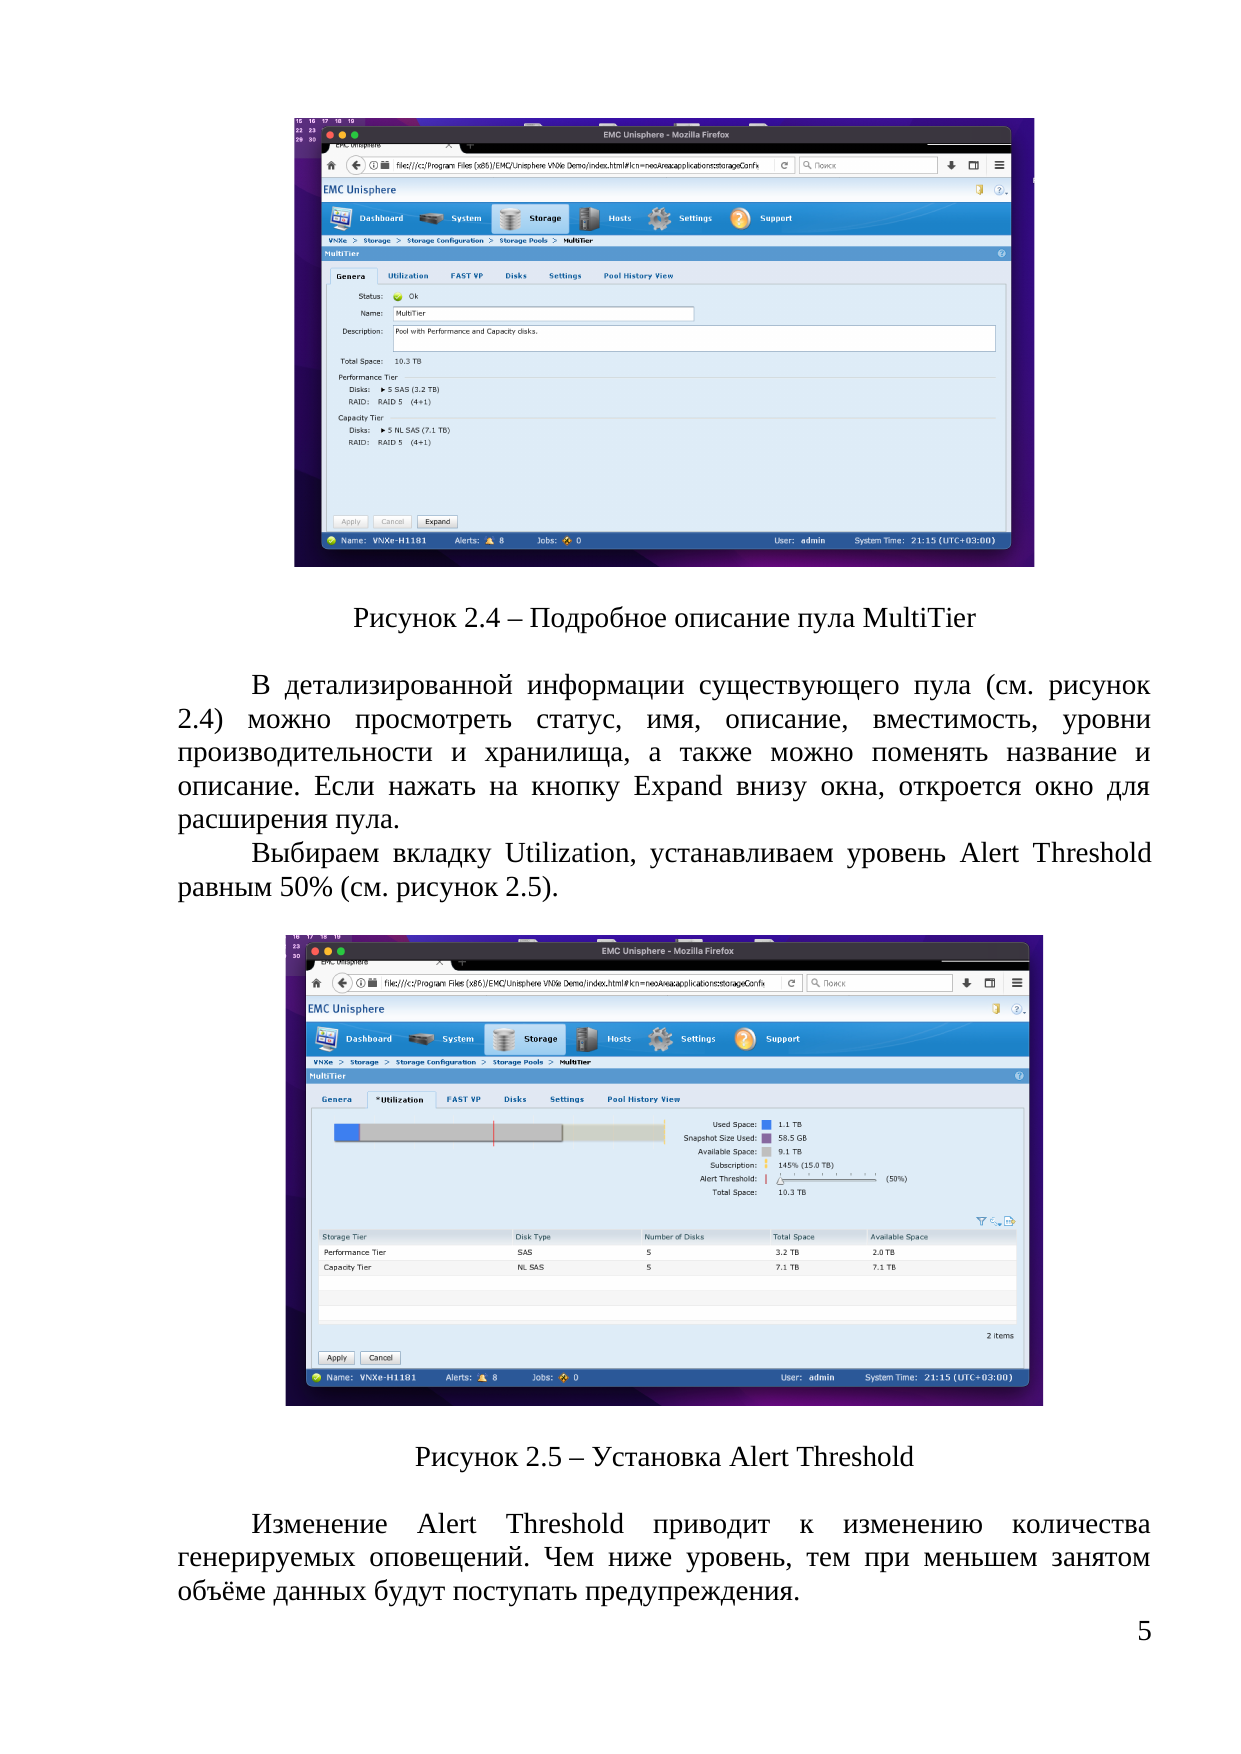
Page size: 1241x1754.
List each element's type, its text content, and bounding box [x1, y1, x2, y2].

text В детализированной информации существующего пула (см. рисунок 2.4) можно просмотреть статус, имя, описание, вместимость, уровни производительности и хранилища, а также можно поменять название и описание. Если нажать на кнопку Expand внизу окна, откроется окно для расширения пула. [177, 667, 1152, 835]
text Выбираем вкладку Utilization, устанавливаем уровень Alert Threshold равным 50% (см. рисунок 2.5). [177, 835, 1152, 902]
picture [285, 935, 1044, 1406]
picture [294, 118, 1035, 567]
text Рисунок 2.5 – Установка Alert Threshold [177, 1439, 1152, 1472]
text Изменение Alert Threshold приводит к изменению количества генерируемых оповещений. Чем ниже уровень, тем при меньшем занятом объёме данных будут поступать предупреждения. [177, 1506, 1152, 1607]
text Рисунок 2.4 – Подробное описание пула MultiTier [177, 600, 1152, 634]
